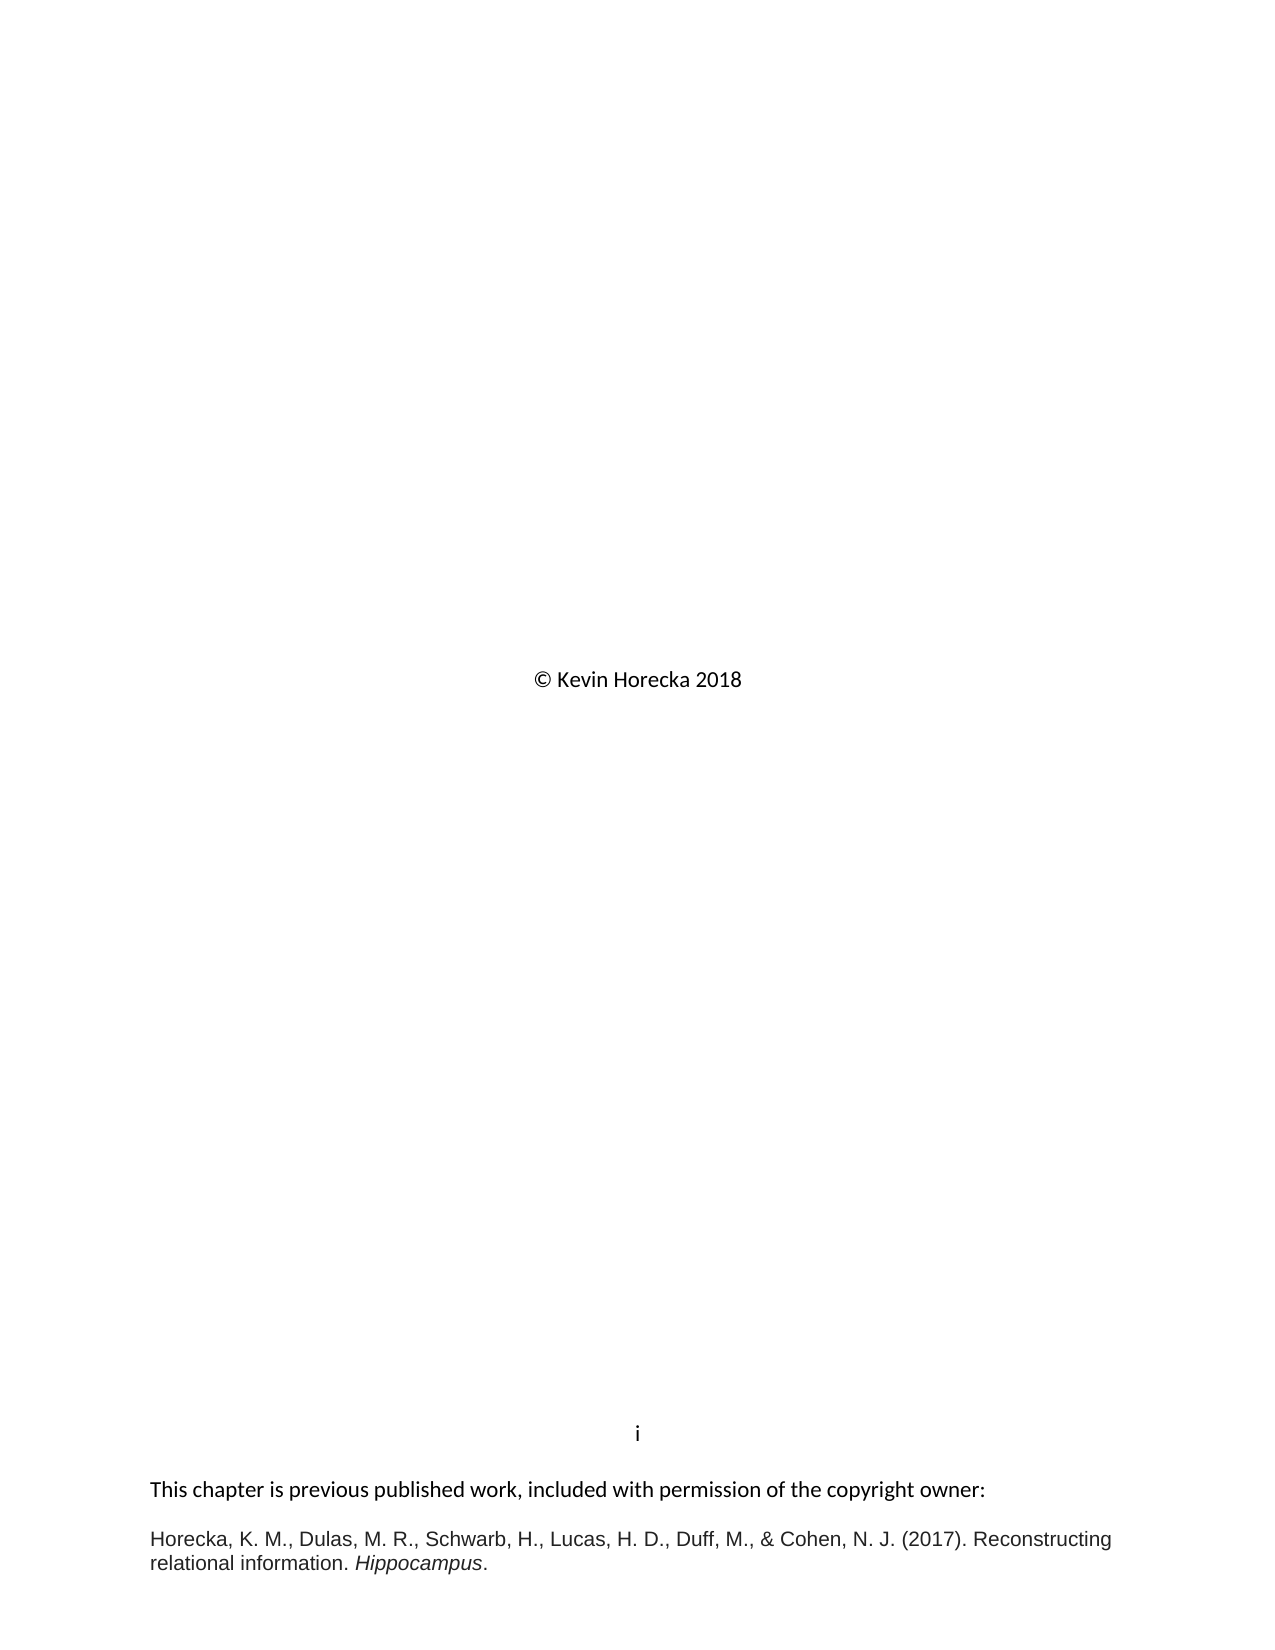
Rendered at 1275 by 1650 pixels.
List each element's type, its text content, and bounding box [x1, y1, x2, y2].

text © Kevin Horecka 2018 [150, 666, 1125, 694]
